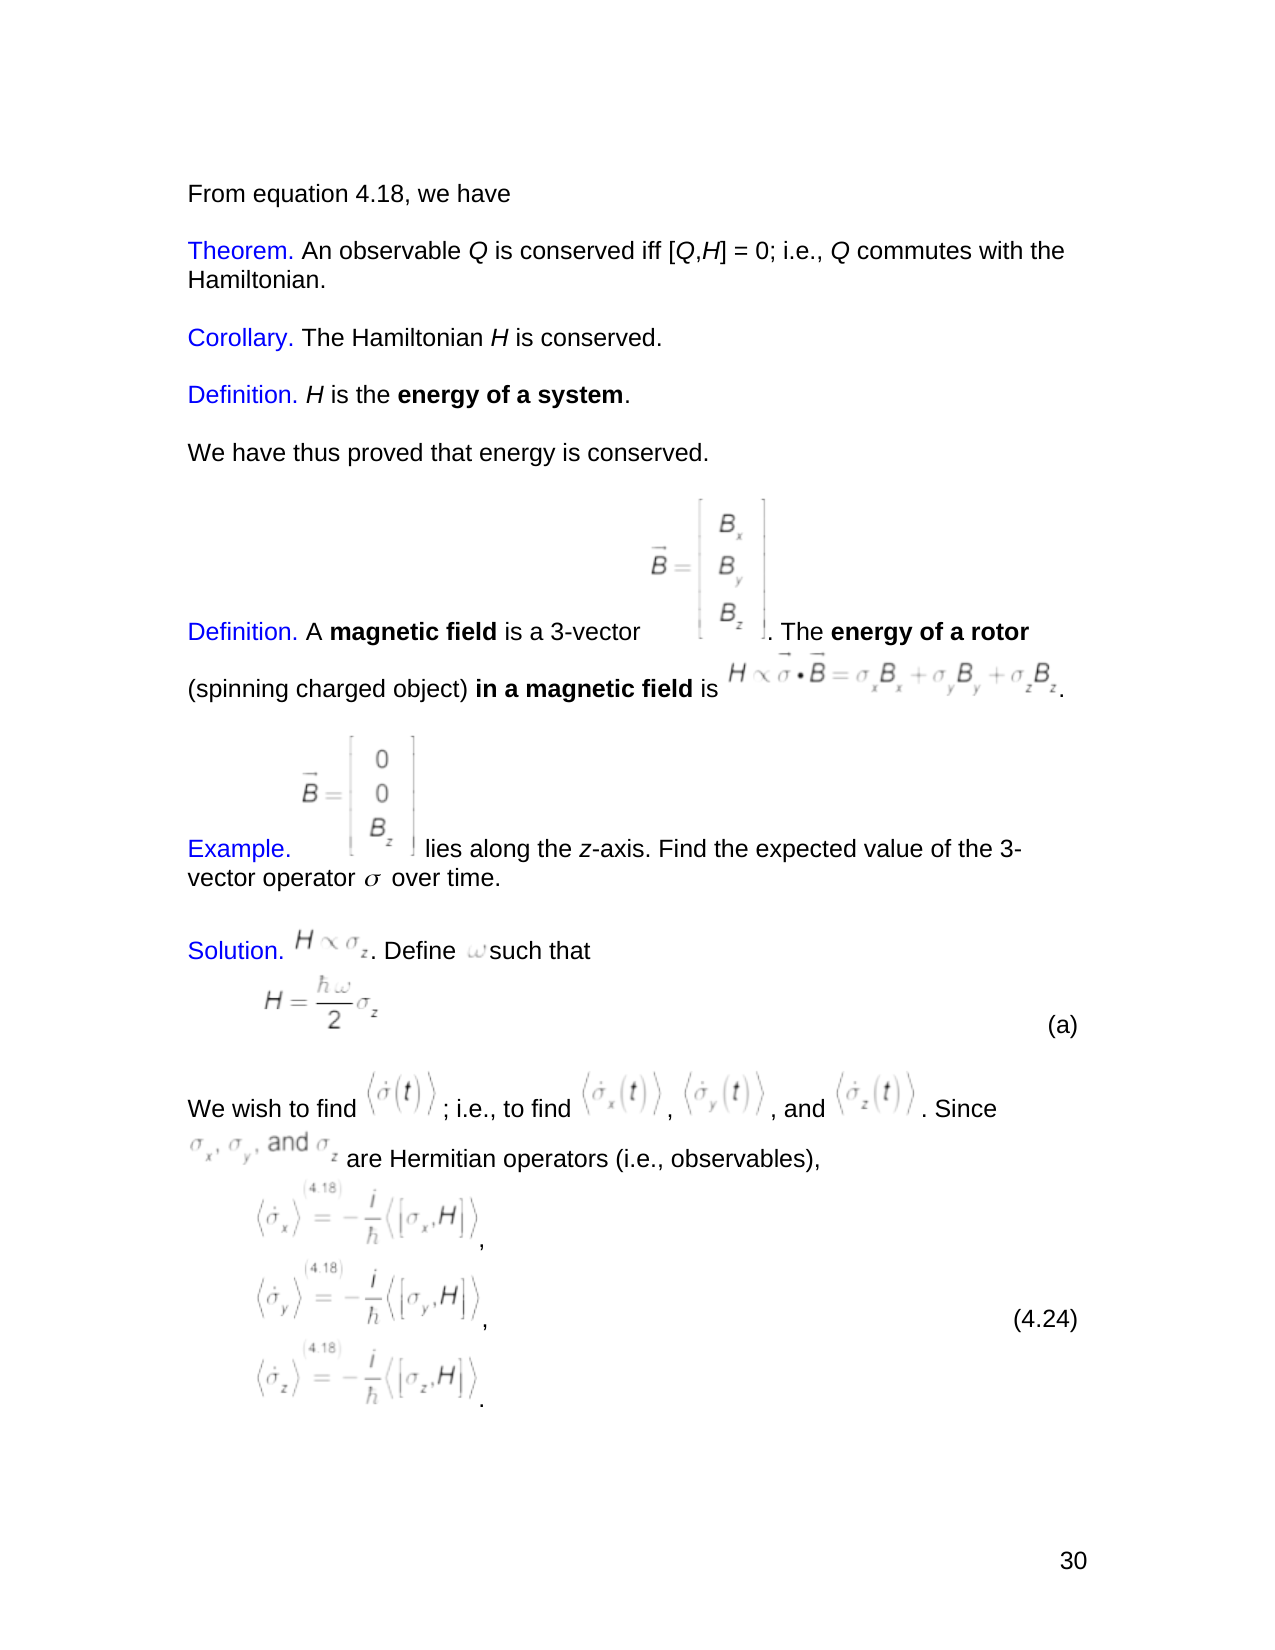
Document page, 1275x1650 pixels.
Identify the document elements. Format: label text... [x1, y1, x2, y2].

text Solution. . Define such that [187, 920, 1087, 964]
text Definition. H is the energy of a system. [187, 380, 1087, 409]
text We have thus proved that energy is conserved. [187, 437, 1087, 466]
text Definition. A magnetic field is a 3-vector . The energy of a rotor (spinning charged object) in a magnetic field is . [187, 495, 1087, 703]
text (a) [187, 964, 1087, 1038]
text Example. lies along the z-axis. Find the expected value of the 3-vector operator  over time. [187, 732, 1087, 891]
text . [187, 1333, 1087, 1474]
text , (4.24) [187, 1253, 1087, 1333]
text Corollary. The Hamiltonian H is conserved. [187, 322, 1087, 351]
text We wish to find ; i.e., to find , , and . Since are Hermitian operators (i.e., observables), [187, 1067, 1087, 1172]
text Theorem. An observable Q is conserved iff [Q,H] = 0; i.e., Q commutes with the Hamiltonian. [187, 236, 1087, 294]
text From equation 4.18, we have [187, 179, 1087, 207]
text , [187, 1172, 1087, 1253]
